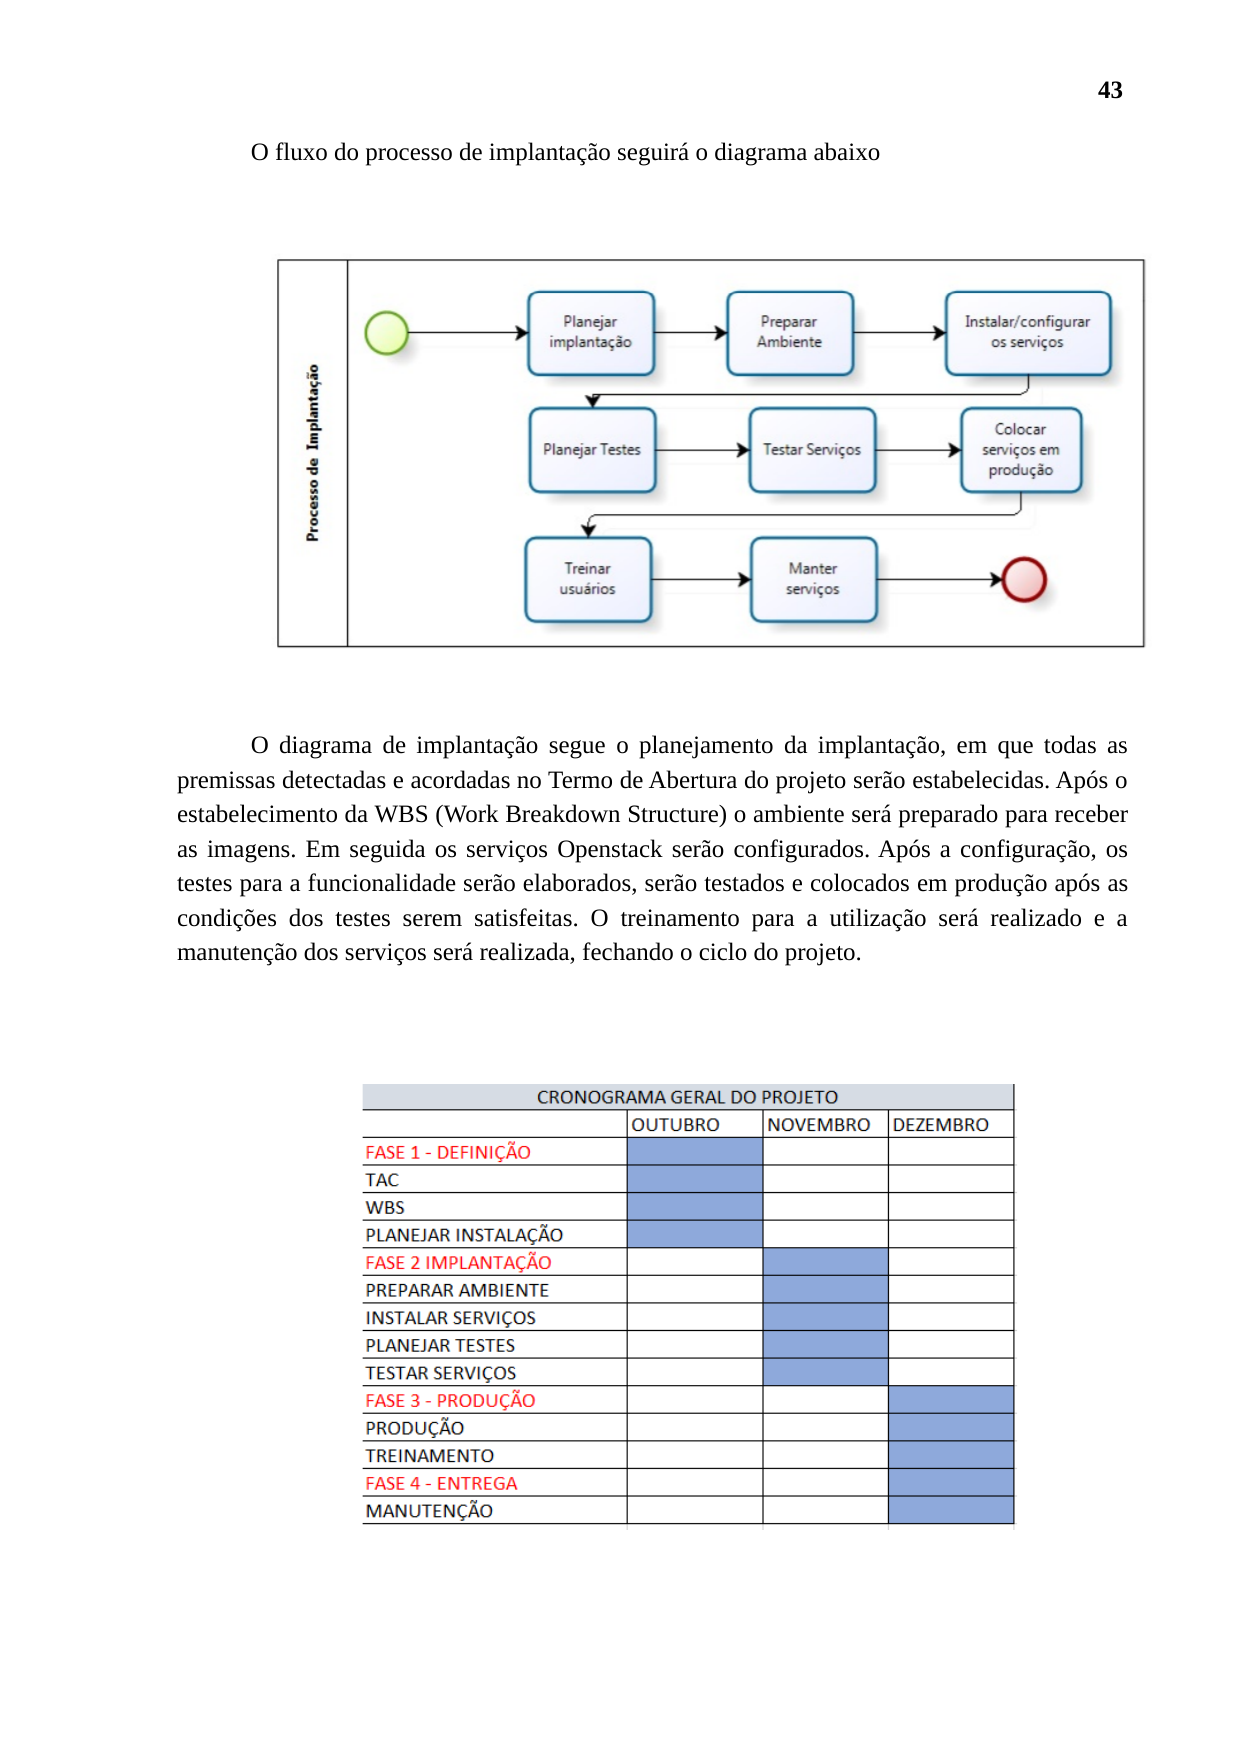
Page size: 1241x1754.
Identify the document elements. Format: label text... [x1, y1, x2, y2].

picture [362, 1084, 1018, 1530]
text O diagrama de implantação segue o planejamento da implantação, em que todas as premissas detectadas e acordadas no Termo de Abertura do projeto serão estabelecidas. Após o estabelecimento da WBS (Work Breakdown Structure) o ambiente será preparado para receber as imagens. Em seguida os serviços Openstack serão configurados. Após a configuração, os testes para a funcionalidade serão elaborados, serão testados e colocados em produção após as condições dos testes serem satisfeitas. O treinamento para a utilização será realizado e a manutenção dos serviços será realizada, fechando o ciclo do projeto. [177, 730, 1129, 966]
picture [250, 235, 1164, 661]
text O fluxo do processo de implantação seguirá o diagrama abaixo [177, 137, 1129, 166]
